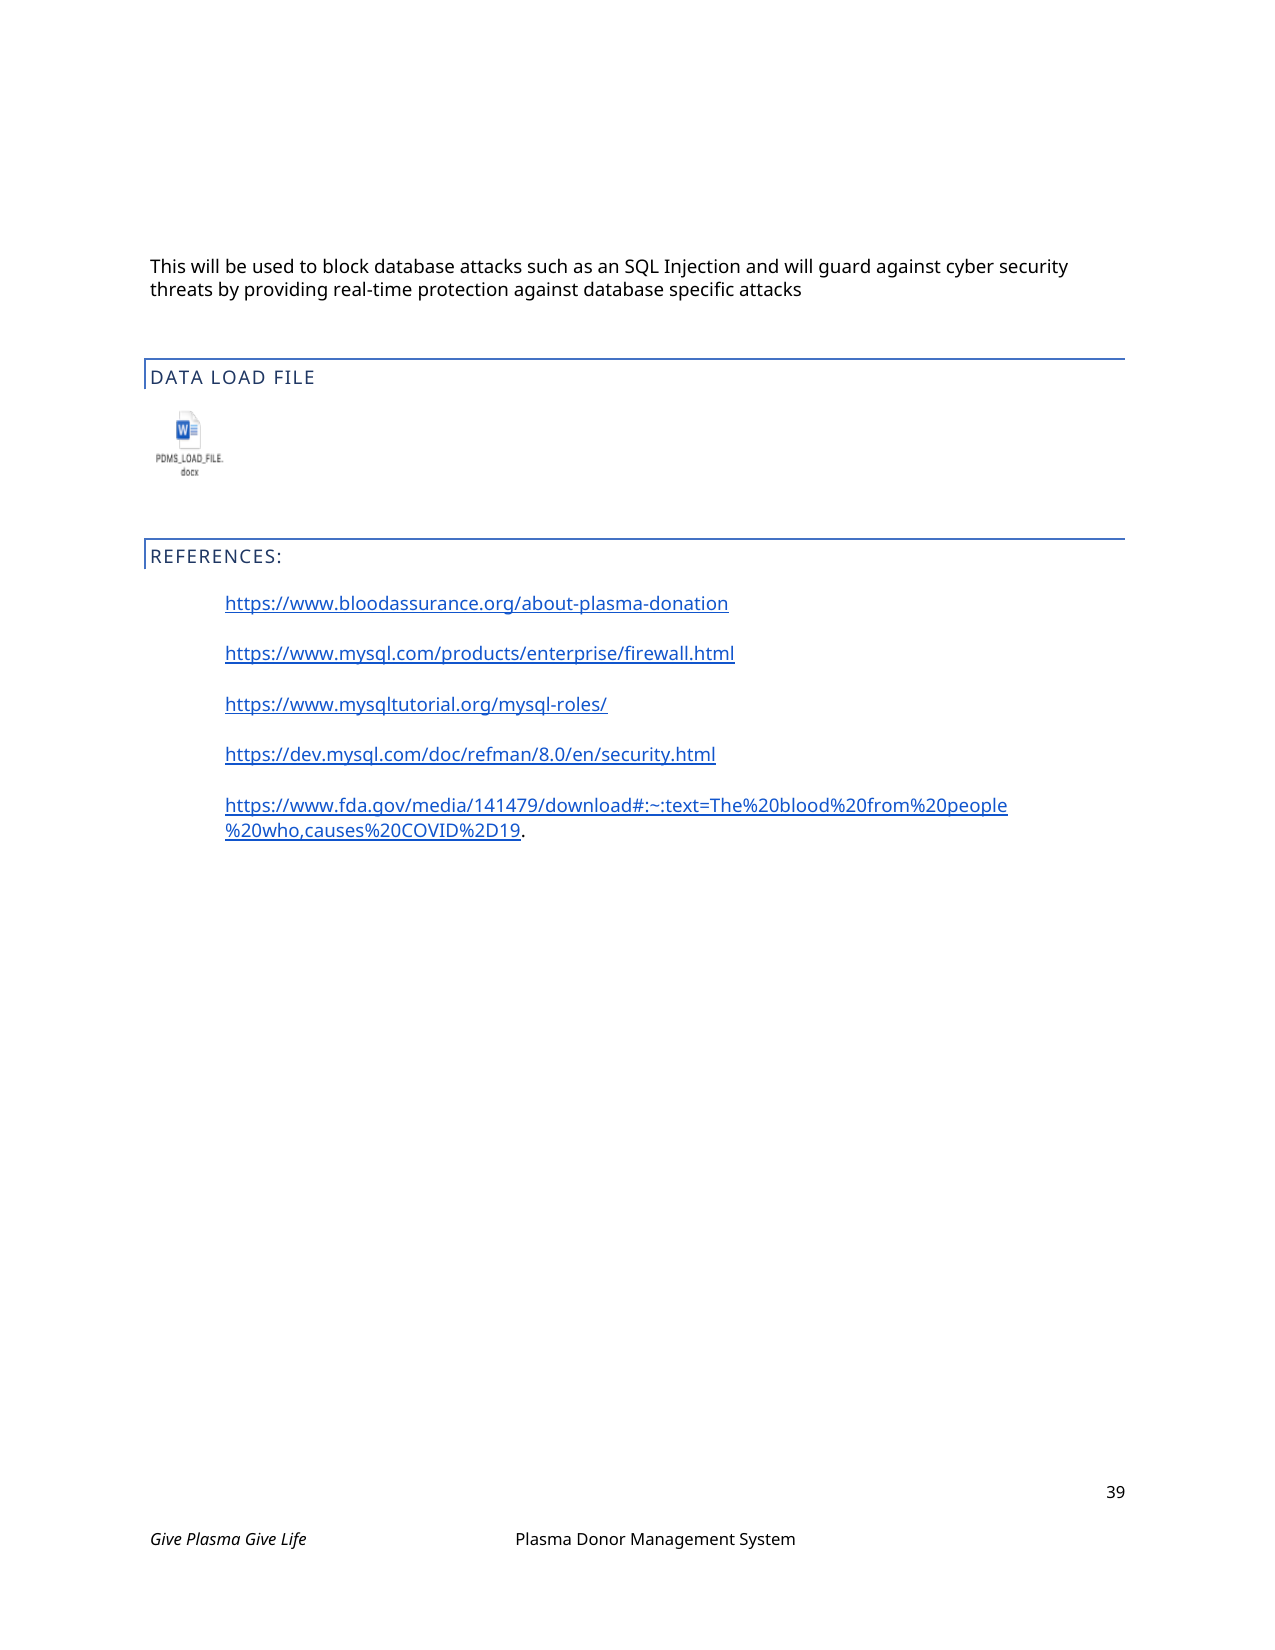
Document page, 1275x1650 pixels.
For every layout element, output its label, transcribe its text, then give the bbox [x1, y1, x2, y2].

text https://www.mysql.com/products/enterprise/firewall.html [225, 641, 1125, 666]
subtitle References: [146, 540, 1125, 569]
text https://www.mysqltutorial.org/mysql-roles/ [225, 691, 1125, 717]
picture [150, 410, 230, 482]
text This will be used to block database attacks such as an SQL Injection and will guard against cyber security threats by providing real-time protection against database specific attacks [150, 256, 1125, 301]
text https://www.bloodassurance.org/about-plasma-donation [225, 590, 1125, 616]
text https://dev.mysql.com/doc/refman/8.0/en/security.html [225, 742, 1125, 767]
text https://www.fda.gov/media/141479/download#:~:text=The%20blood%20from%20people%20who,causes%20COVID%2D19. [225, 792, 1125, 843]
subtitle DATA LOAD FILE [146, 360, 1125, 389]
